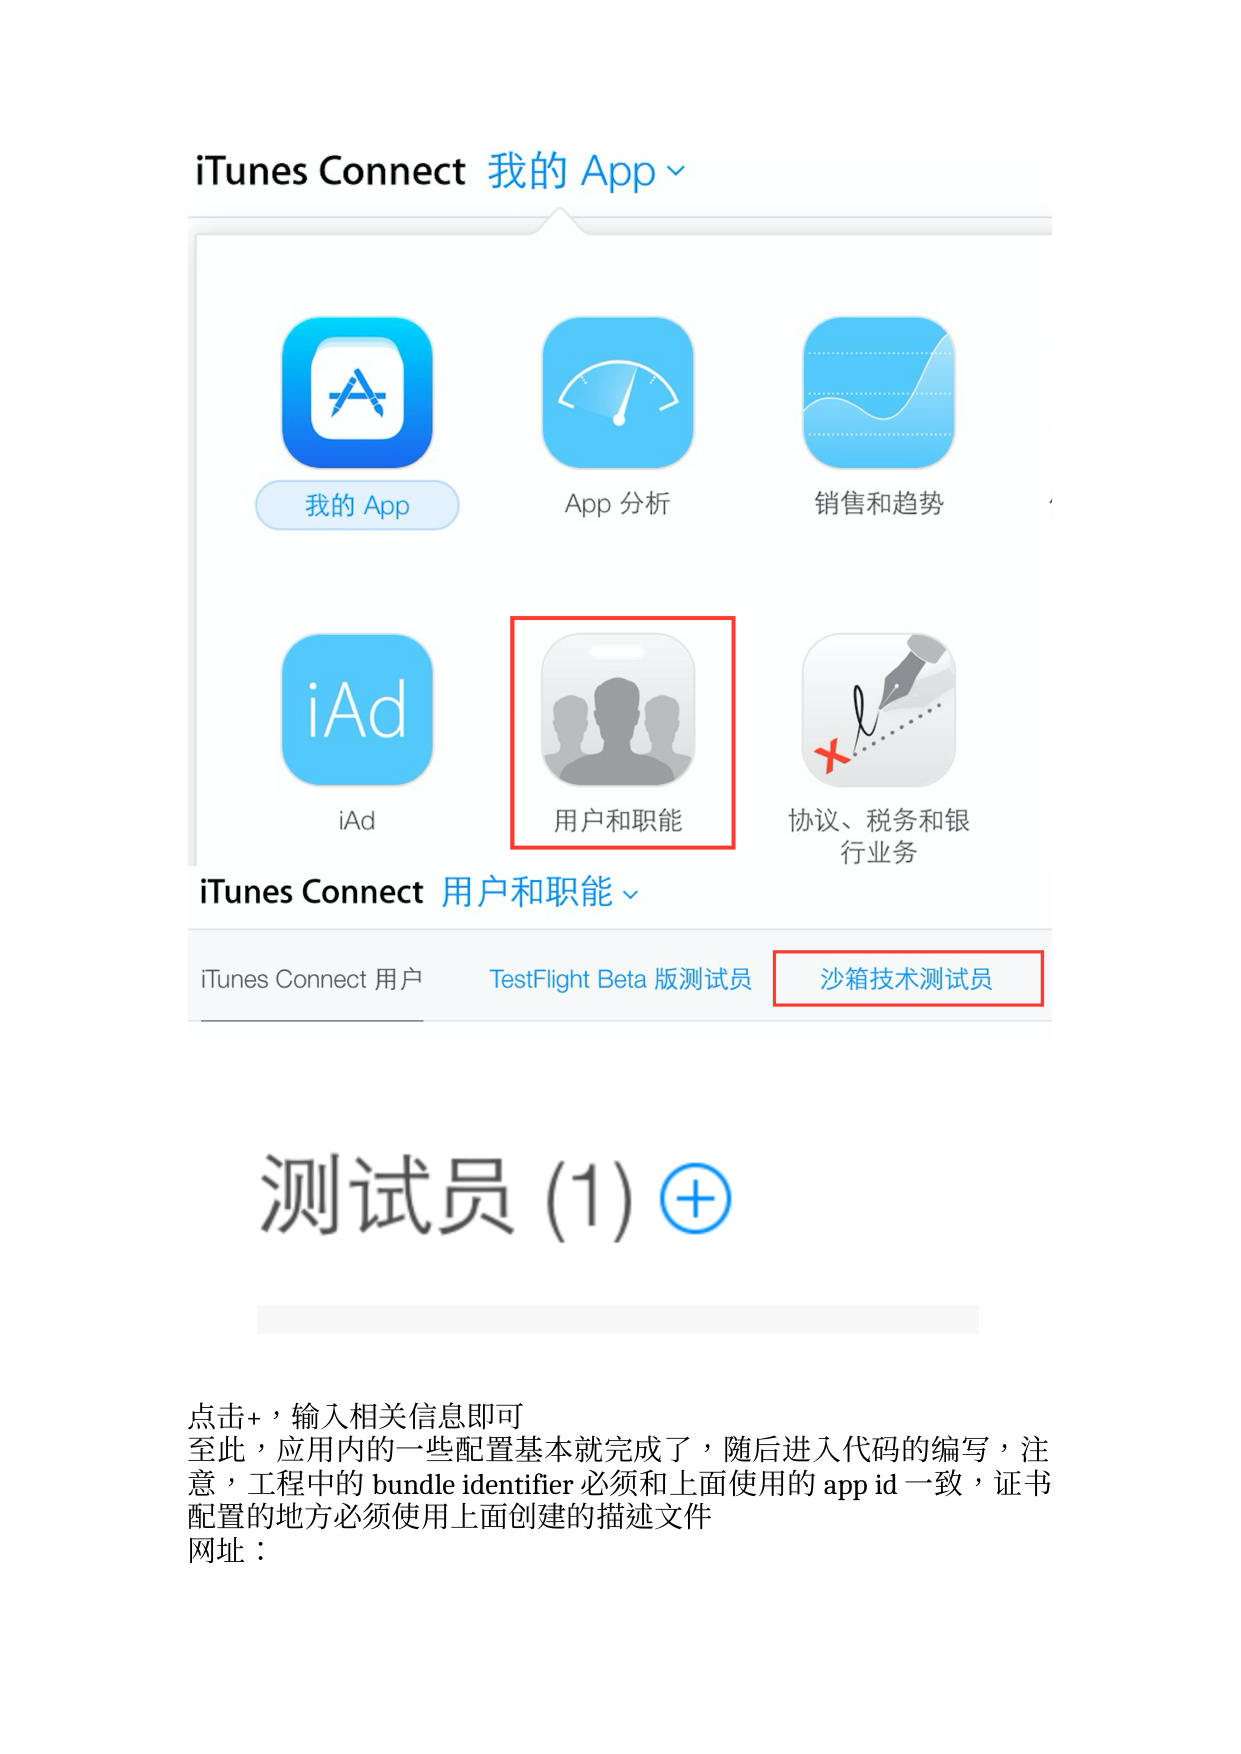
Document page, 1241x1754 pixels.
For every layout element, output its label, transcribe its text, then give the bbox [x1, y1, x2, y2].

text 点击+，输入相关信息即可 [187, 1401, 1053, 1434]
text 至此，应用内的一些配置基本就完成了，随后进入代码的编写，注意，工程中的bundle identifier必须和上面使用的app id一致，证书配置的地方必须使用上面创建的描述文件 [187, 1434, 1053, 1535]
text 网址： [187, 1535, 1053, 1569]
picture [187, 150, 1053, 1334]
